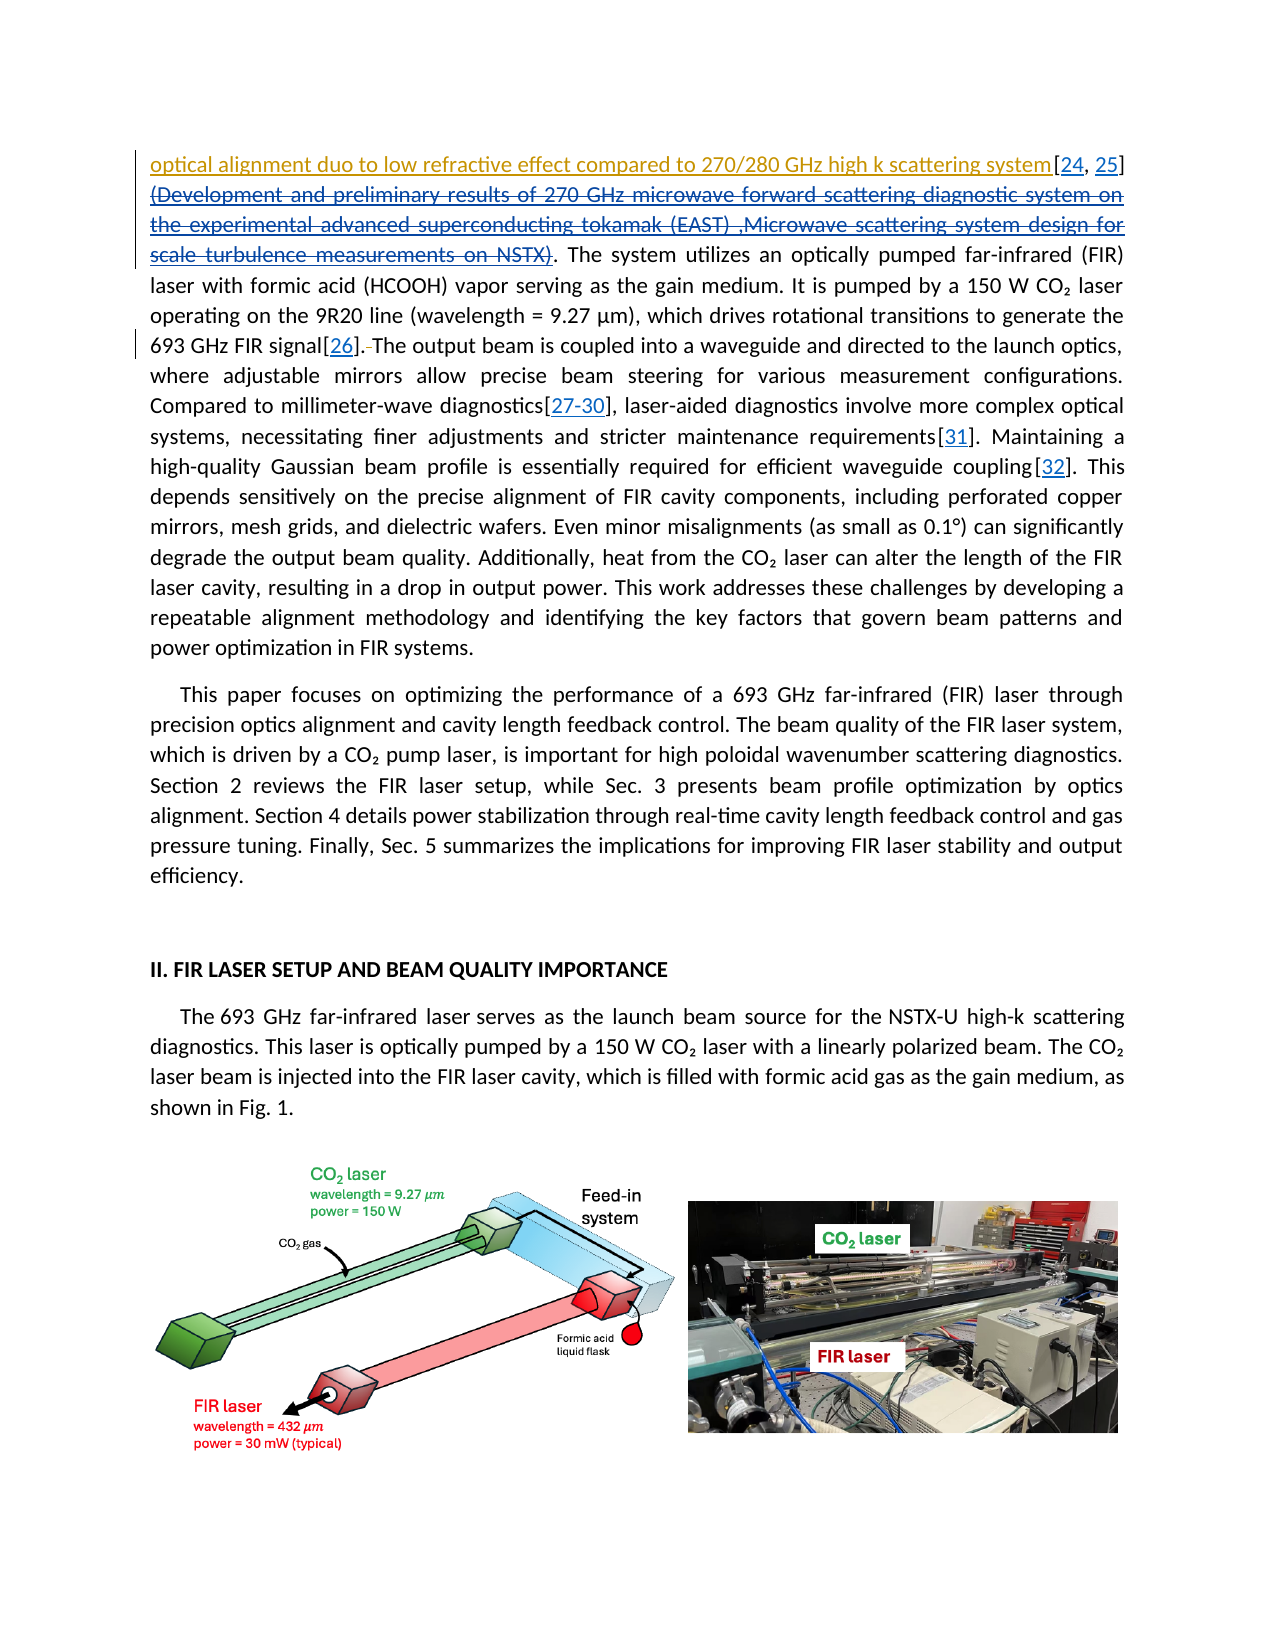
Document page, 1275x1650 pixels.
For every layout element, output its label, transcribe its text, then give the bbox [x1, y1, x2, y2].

text This paper focuses on optimizing the performance of a 693 GHz far-infrared (FIR) laser through precision optics alignment and cavity length feedback control. The beam quality of the FIR laser system, which is driven by a CO₂ pump laser, is important for high poloidal wavenumber scattering diagnostics. Section 2 reviews the FIR laser setup, while Sec. 3 presents beam profile optimization by optics alignment. Section 4 details power stabilization through real-time cavity length feedback control and gas pressure tuning. Finally, Sec. 5 summarizes the implications for improving FIR laser stability and output efficiency. [150, 680, 1125, 889]
picture [150, 1139, 1125, 1477]
text II. FIR LASER SETUP AND BEAM QUALITY IMPORTANCE [150, 955, 1125, 983]
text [150, 150, 1125, 226]
text The 693 GHz far-infrared laser serves as the launch beam source for the NSTX-U high-k scattering diagnostics. This laser is optically pumped by a 150 W CO₂ laser with a linearly polarized beam. The CO₂ laser beam is injected into the FIR laser cavity, which is filled with formic acid gas as the gain medium, as shown in Fig. 1. [150, 1002, 1125, 1121]
